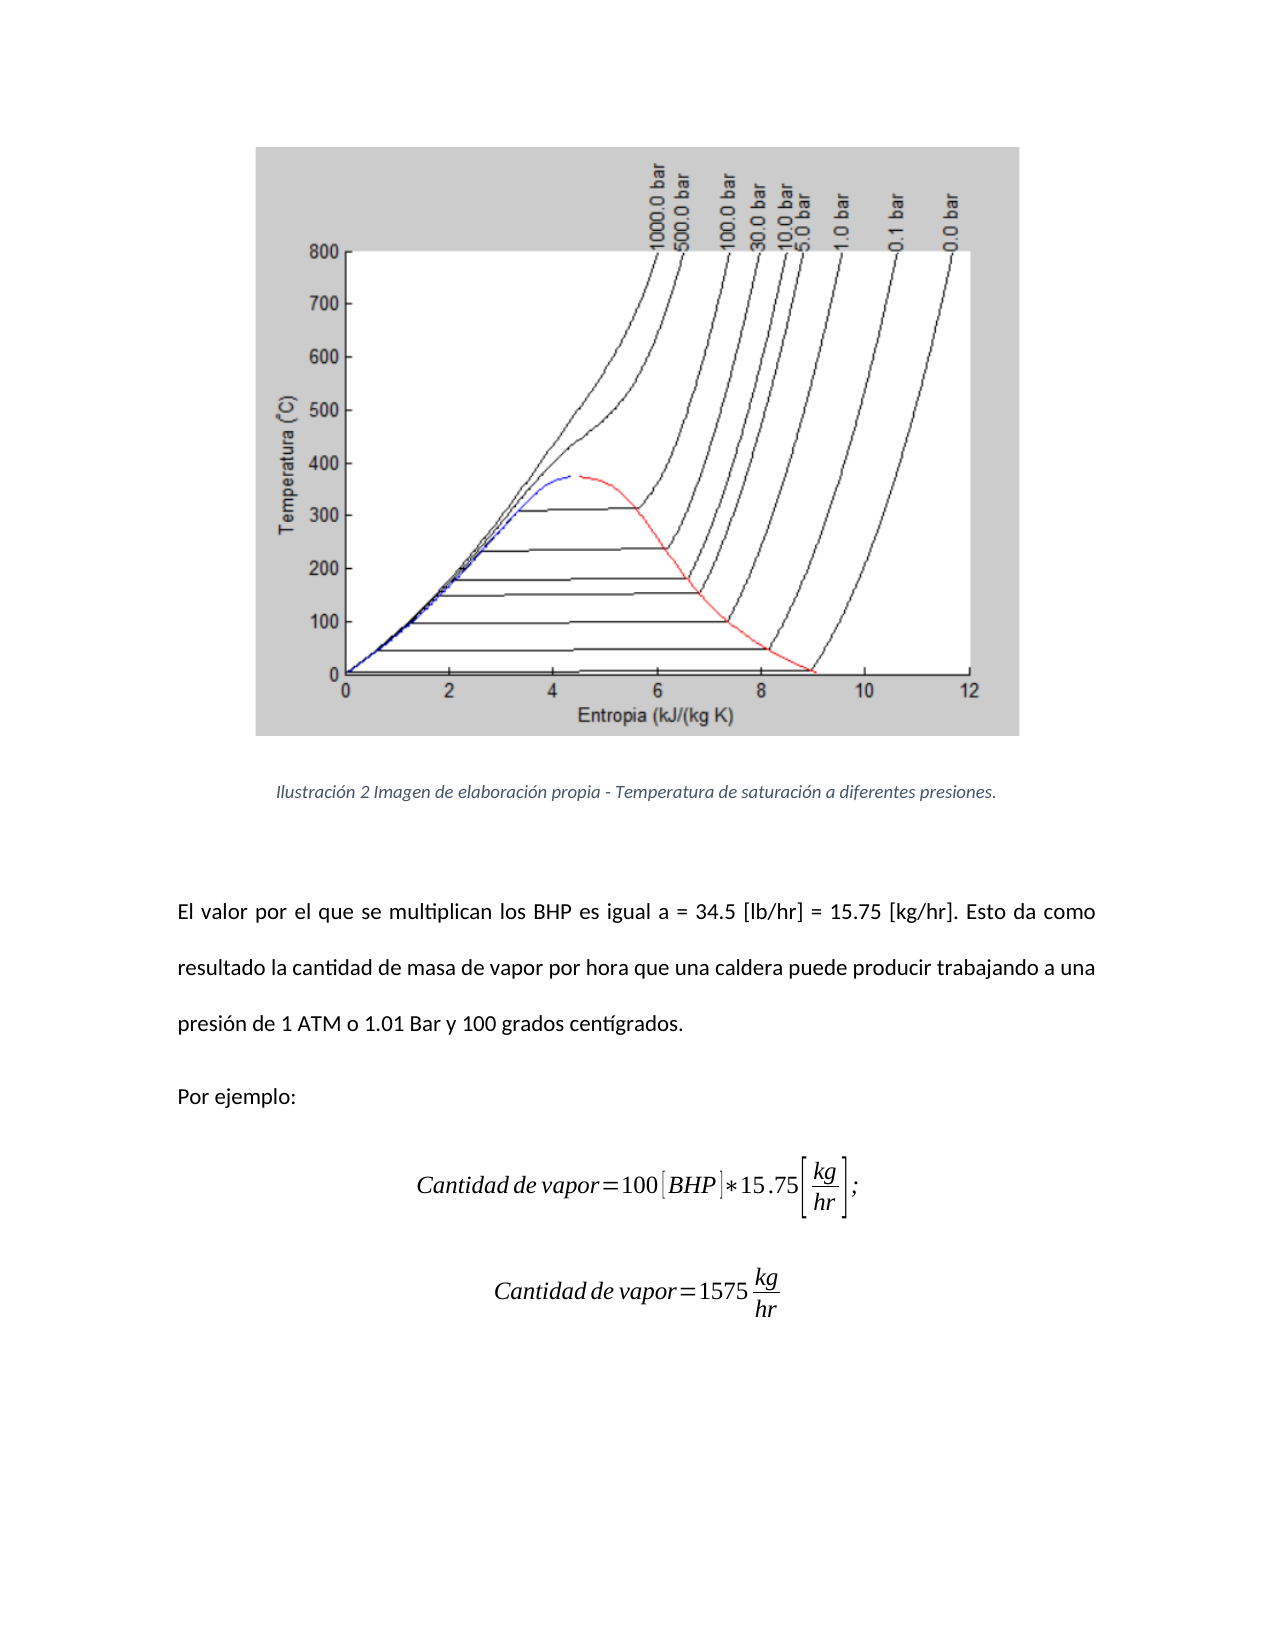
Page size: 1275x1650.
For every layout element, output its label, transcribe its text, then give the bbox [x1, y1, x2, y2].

text Por ejemplo: [177, 1082, 1098, 1110]
picture [255, 147, 1020, 736]
text El valor por el que se multiplican los BHP es igual a = 34.5 [lb/hr] = 15.75 [kg/hr]. Esto da como resultado la cantidad de masa de vapor por hora que una caldera puede producir trabajando a una presión de 1 ATM o 1.01 Bar y 100 grados centígrados. [177, 897, 1098, 1037]
